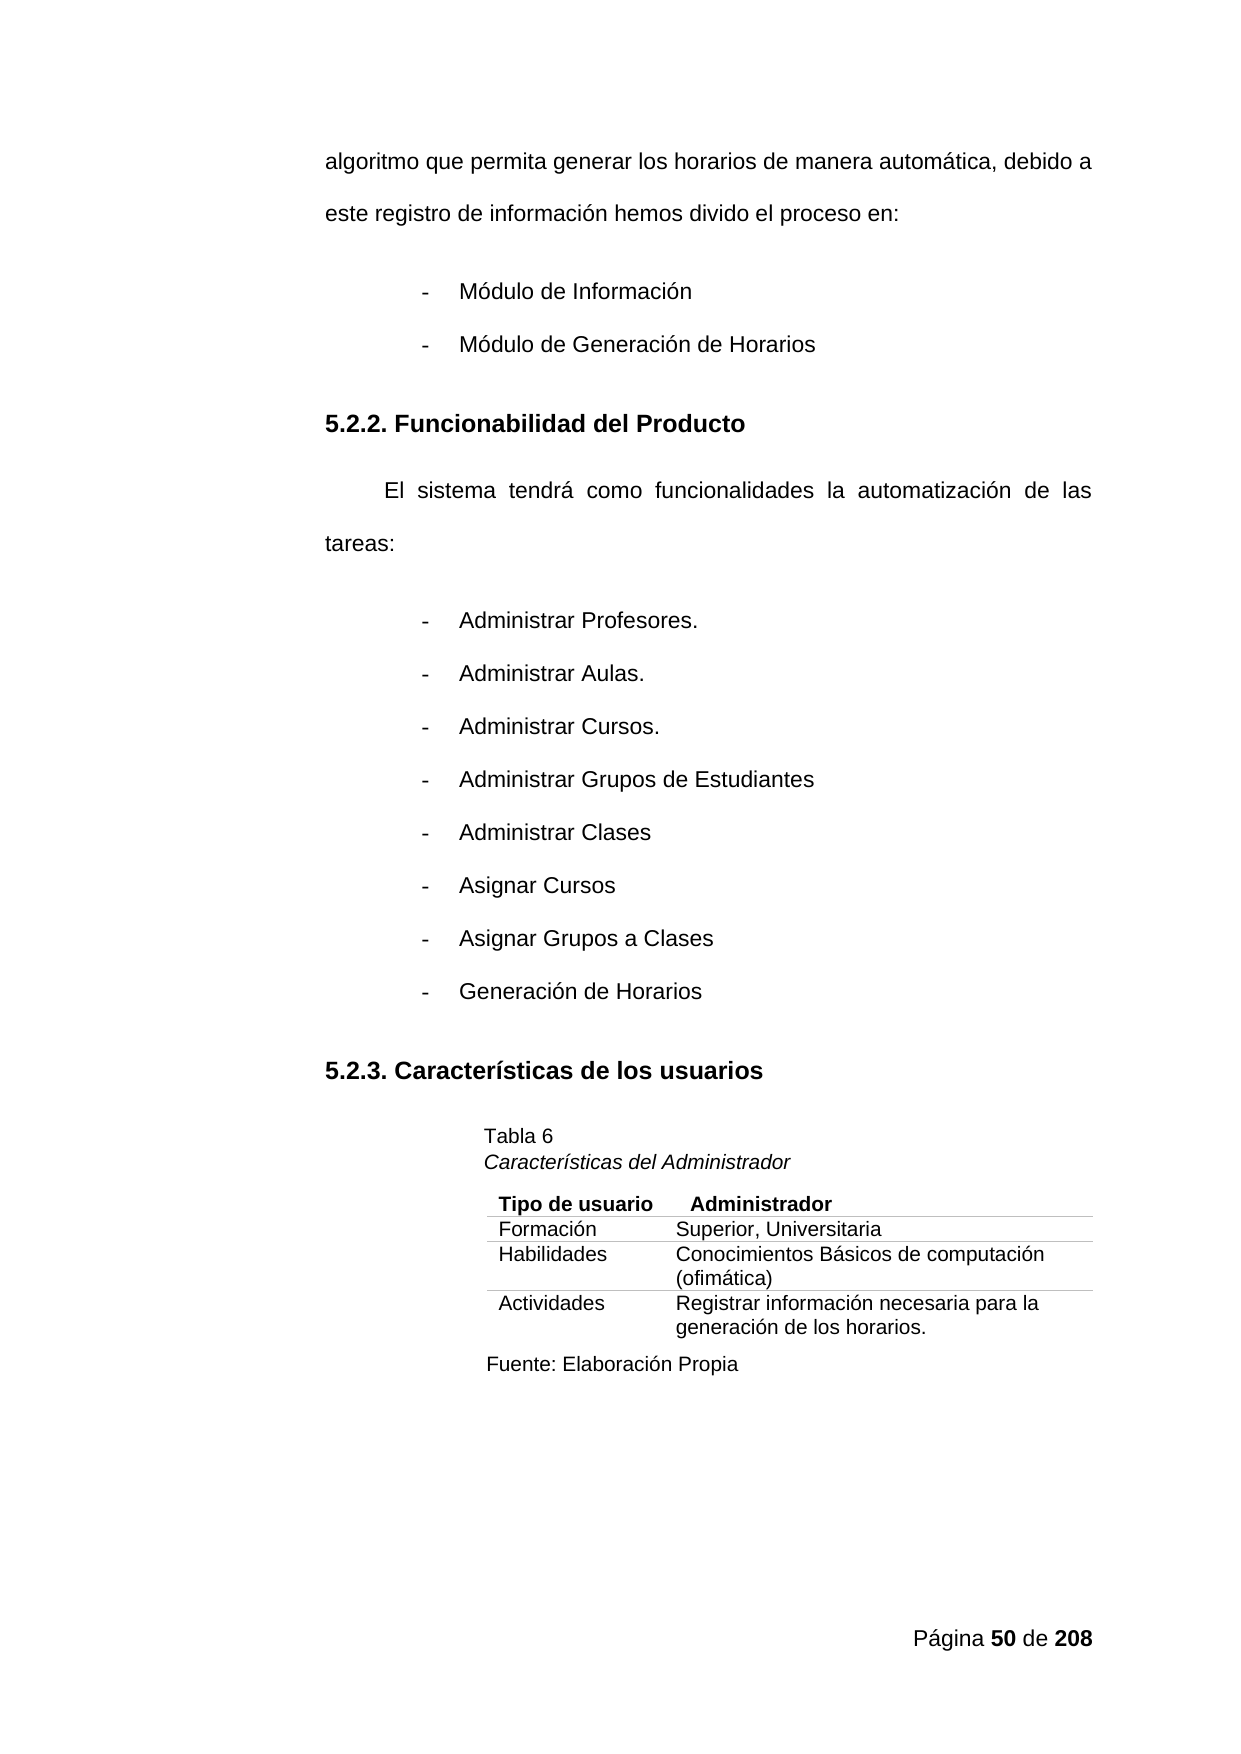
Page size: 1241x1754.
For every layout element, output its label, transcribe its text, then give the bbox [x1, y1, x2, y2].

table_cell Superior, Universitaria [664, 1217, 1092, 1241]
list Asignar Grupos a Clases [421, 925, 1092, 951]
table_cell Actividades [487, 1291, 664, 1339]
text 5.2.2. Funcionabilidad del Producto [251, 409, 1092, 438]
text Fuente: Elaboración Propia [251, 1352, 1092, 1376]
list Módulo de Información [421, 278, 1092, 304]
text 5.2.3. Características de los usuarios [251, 1056, 1092, 1084]
list Administrar Profesores. [421, 607, 1092, 634]
table_cell Registrar información necesaria para la generación de los horarios. [664, 1291, 1092, 1339]
list Administrar Aulas. [421, 660, 1092, 687]
list Administrar Clases [421, 819, 1092, 846]
table_cell Habilidades [487, 1242, 664, 1290]
table_header Tipo de usuario [487, 1192, 678, 1216]
text El sistema tendrá como funcionalidades la automatización de las tareas: [325, 477, 1092, 556]
list Módulo de Generación de Horarios [421, 331, 1092, 357]
table_header Administrador [679, 1192, 1092, 1216]
table_cell Conocimientos Básicos de computación (ofimática) [664, 1242, 1092, 1290]
table_cell Formación [487, 1217, 664, 1241]
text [325, 148, 1092, 227]
list Administrar Grupos de Estudiantes [421, 766, 1092, 793]
list Administrar Cursos. [421, 713, 1092, 740]
list Generación de Horarios [421, 978, 1092, 1004]
list Asignar Cursos [421, 872, 1092, 898]
